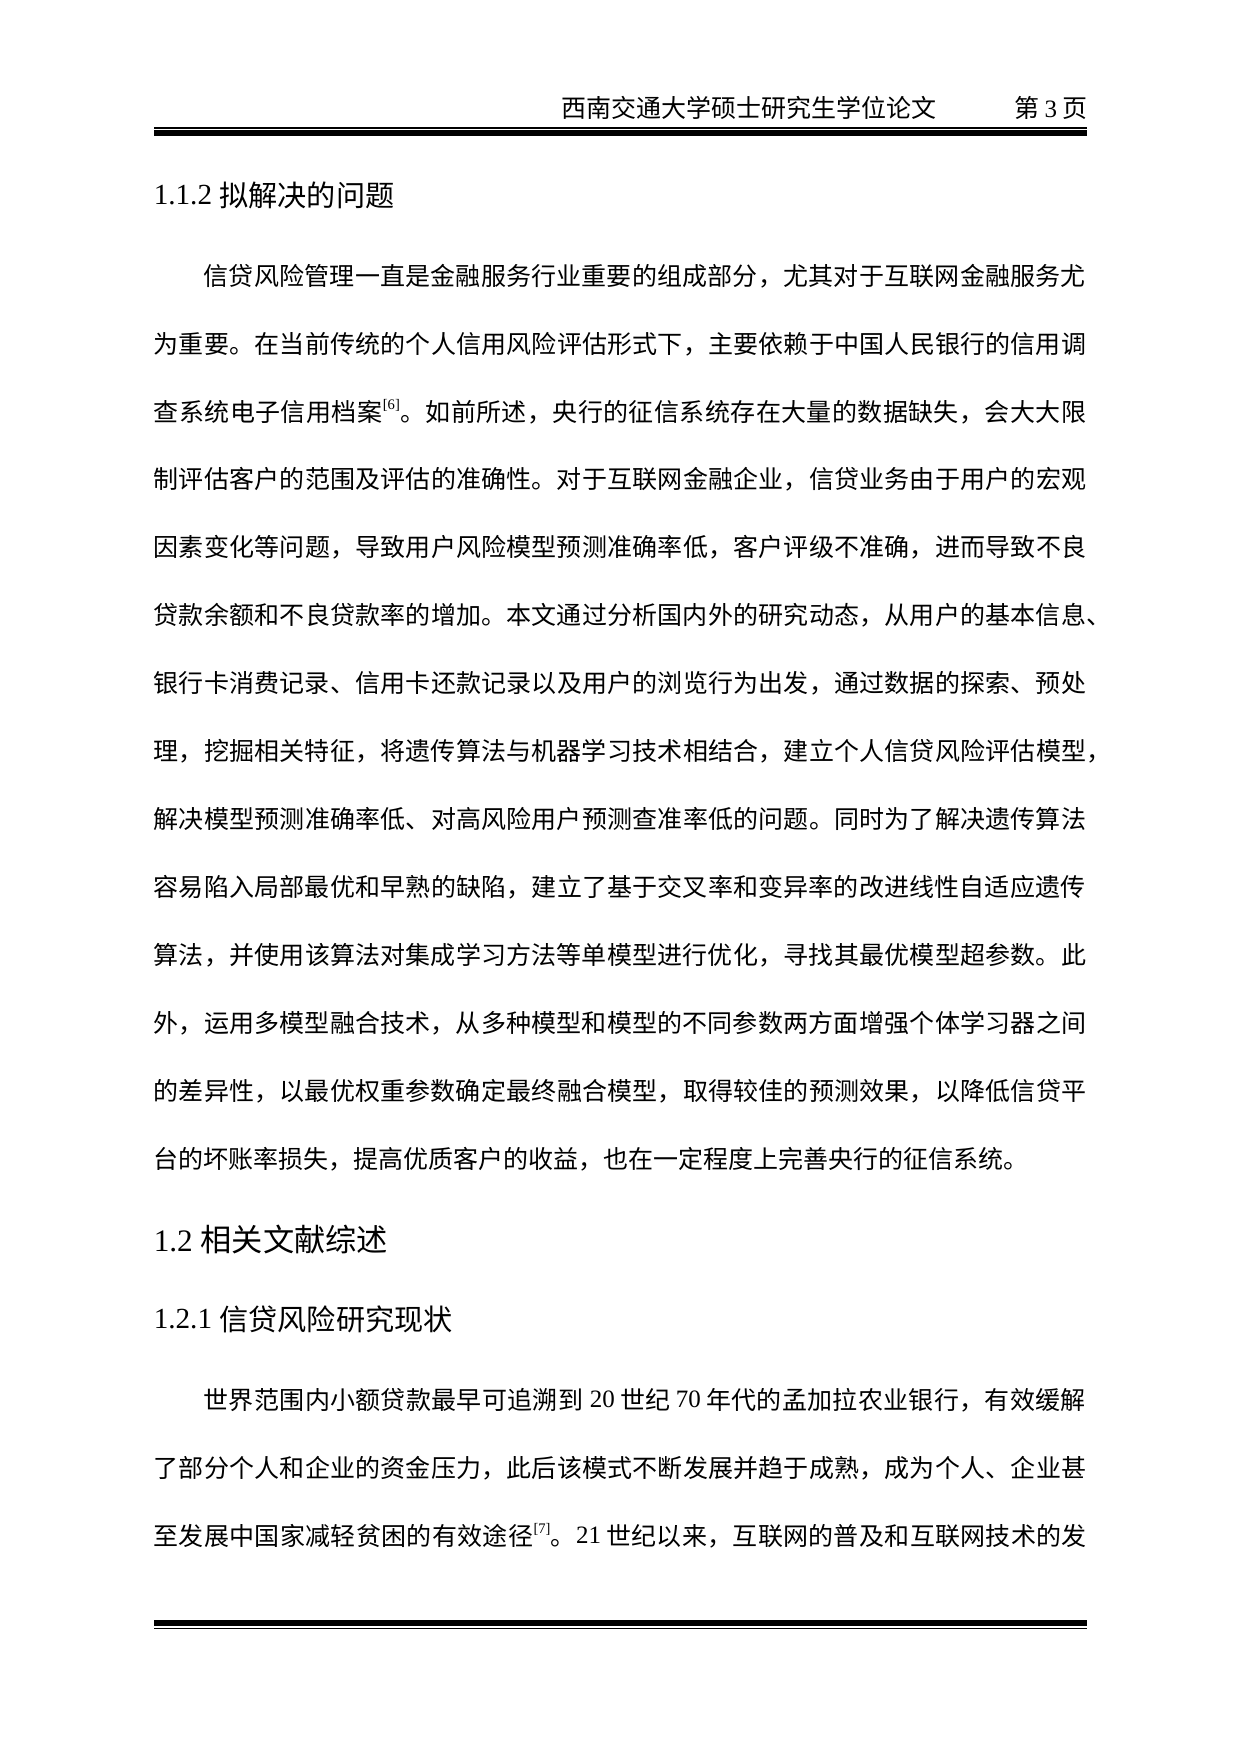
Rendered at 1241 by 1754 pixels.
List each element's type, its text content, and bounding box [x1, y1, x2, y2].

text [153, 1364, 1087, 1568]
subtitle 1.2 相关文献综述 [153, 1204, 1087, 1272]
text 信贷风险管理一直是金融服务行业重要的组成部分，尤其对于互联网金融服务尤为重要。在当前传统的个人信用风险评估形式下，主要依赖于中国人民银行的信用调查系统电子信用档案[6]。如前所述，央行的征信系统存在大量的数据缺失，会大大限制评估客户的范围及评估的准确性。对于互联网金融企业，信贷业务由于用户的宏观因素变化等问题，导致用户风险模型预测准确率低，客户评级不准确，进而导致不良贷款余额和不良贷款率的增加。本文通过分析国内外的研究动态，从用户的基本信息、银行卡消费记录、信用卡还款记录以及用户的浏览行为出发，通过数据的探索、预处理，挖掘相关特征，将遗传算法与机器学习技术相结合，建立个人信贷风险评估模型，解决模型预测准确率低、对高风险用户预测查准率低的问题。同时为了解决遗传算法容易陷入局部最优和早熟的缺陷，建立了基于交叉率和变异率的改进线性自适应遗传算法，并使用该算法对集成学习方法等单模型进行优化，寻找其最优模型超参数。此外，运用多模型融合技术，从多种模型和模型的不同参数两方面增强个体学习器之间的差异性，以最优权重参数确定最终融合模型，取得较佳的预测效果，以降低信贷平台的坏账率损失，提高优质客户的收益，也在一定程度上完善央行的征信系统。 [153, 240, 1087, 1191]
title 1.1.2 拟解决的问题 [153, 160, 1087, 228]
title 1.2.1 信贷风险研究现状 [153, 1284, 1087, 1352]
